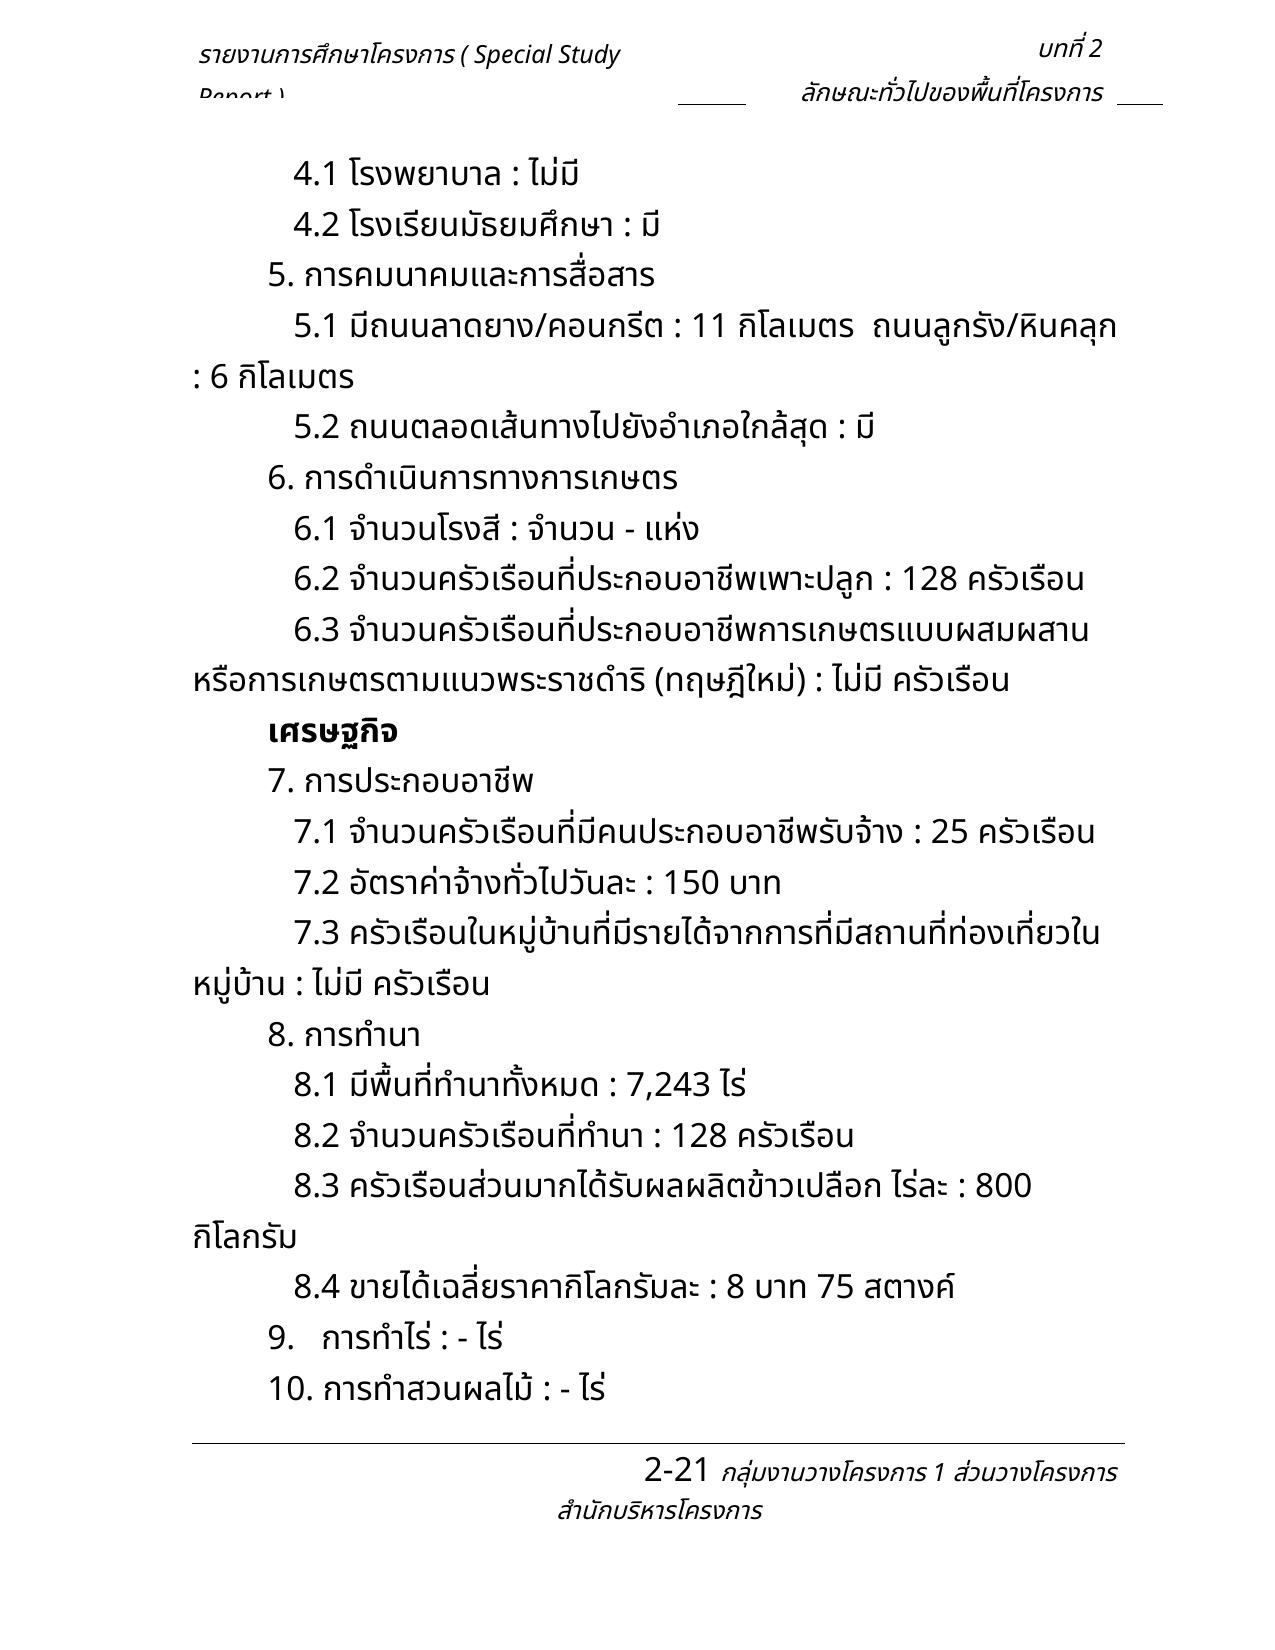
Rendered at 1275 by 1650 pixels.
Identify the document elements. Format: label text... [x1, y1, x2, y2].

text 7.2 อัตราค่าจ้างทั่วไปวันละ : 150 บาท [192, 858, 1125, 909]
text 7. การประกอบอาชีพ [192, 757, 1125, 808]
text 5.2 ถนนตลอดเส้นทางไปยังอำเภอใกล้สุด : มี [192, 403, 1125, 454]
text 5.1 มีถนนลาดยาง/คอนกรีต : 11 กิโลเมตร ถนนลูกรัง/หินคลุก : 6 กิโลเมตร [192, 302, 1125, 403]
text 10. การทำสวนผลไม้ : - ไร่ [192, 1364, 1125, 1415]
text 8.1 มีพื้นที่ทำนาทั้งหมด : 7,243 ไร่ [192, 1061, 1125, 1112]
text 7.3 ครัวเรือนในหมู่บ้านที่มีรายได้จากการที่มีสถานที่ท่องเที่ยวในหมู่บ้าน : ไม่มี ครัวเรือน [192, 909, 1125, 1010]
text 4.2 โรงเรียนมัธยมศึกษา : มี [192, 201, 1125, 251]
text 6.1 จำนวนโรงสี : จำนวน - แห่ง [192, 504, 1125, 555]
text 8.3 ครัวเรือนส่วนมากได้รับผลผลิตข้าวเปลือก ไร่ละ : 800 กิโลกรัม [192, 1162, 1125, 1263]
text 6.2 จำนวนครัวเรือนที่ประกอบอาชีพเพาะปลูก : 128 ครัวเรือน [192, 555, 1125, 606]
text 8. การทำนา [192, 1010, 1125, 1061]
text เศรษฐกิจ [192, 707, 1125, 757]
text 4.1 โรงพยาบาล : ไม่มี [192, 150, 1125, 201]
text 7.1 จำนวนครัวเรือนที่มีคนประกอบอาชีพรับจ้าง : 25 ครัวเรือน [192, 808, 1125, 858]
text 8.2 จำนวนครัวเรือนที่ทำนา : 128 ครัวเรือน [192, 1112, 1125, 1162]
text 6. การดำเนินการทางการเกษตร [192, 454, 1125, 504]
text 5. การคมนาคมและการสื่อสาร [192, 251, 1125, 302]
text 6.3 จำนวนครัวเรือนที่ประกอบอาชีพการเกษตรแบบผสมผสาน หรือการเกษตรตามแนวพระราชดำริ (ทฤษฎีใหม่) : ไม่มี ครัวเรือน [192, 606, 1125, 707]
text 9. การทำไร่ : - ไร่ [192, 1314, 1125, 1364]
text 8.4 ขายได้เฉลี่ยราคากิโลกรัมละ : 8 บาท 75 สตางค์ [192, 1263, 1125, 1314]
